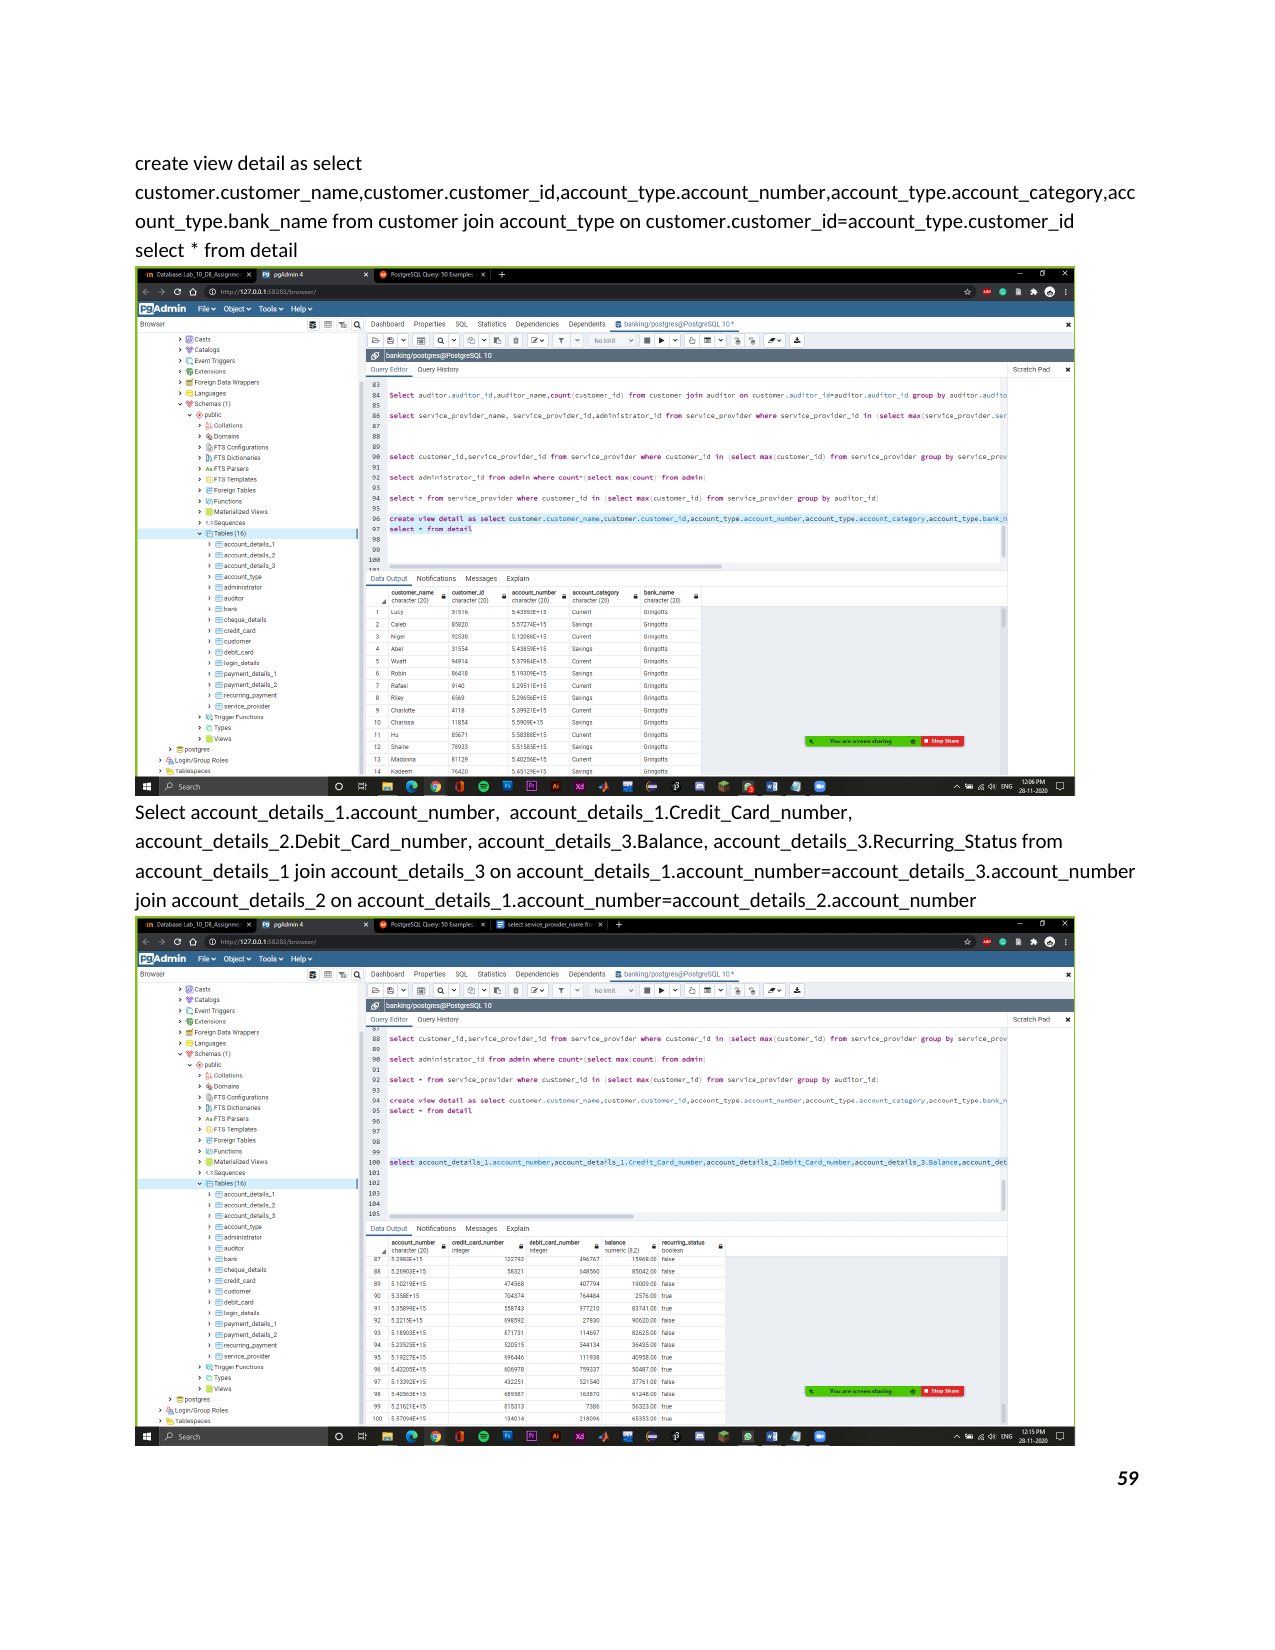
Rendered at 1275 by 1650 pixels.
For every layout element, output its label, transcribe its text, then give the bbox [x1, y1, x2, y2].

text create view detail as select customer.customer_name,customer.customer_id,account_type.account_number,account_type.account_category,account_type.bank_name from customer join account_type on customer.customer_id=account_type.customer_id [135, 150, 1140, 234]
text select * from detail [135, 237, 1140, 263]
picture [135, 916, 1076, 1446]
text Select account_details_1.account_number, account_details_1.Credit_Card_number, account_details_2.Debit_Card_number, account_details_3.Balance, account_details_3.Recurring_Status from account_details_1 join account_details_3 on account_details_1.account_number=account_details_3.account_number join account_details_2 on account_details_1.account_number=account_details_2.account_number [135, 799, 1140, 912]
picture [135, 266, 1076, 796]
